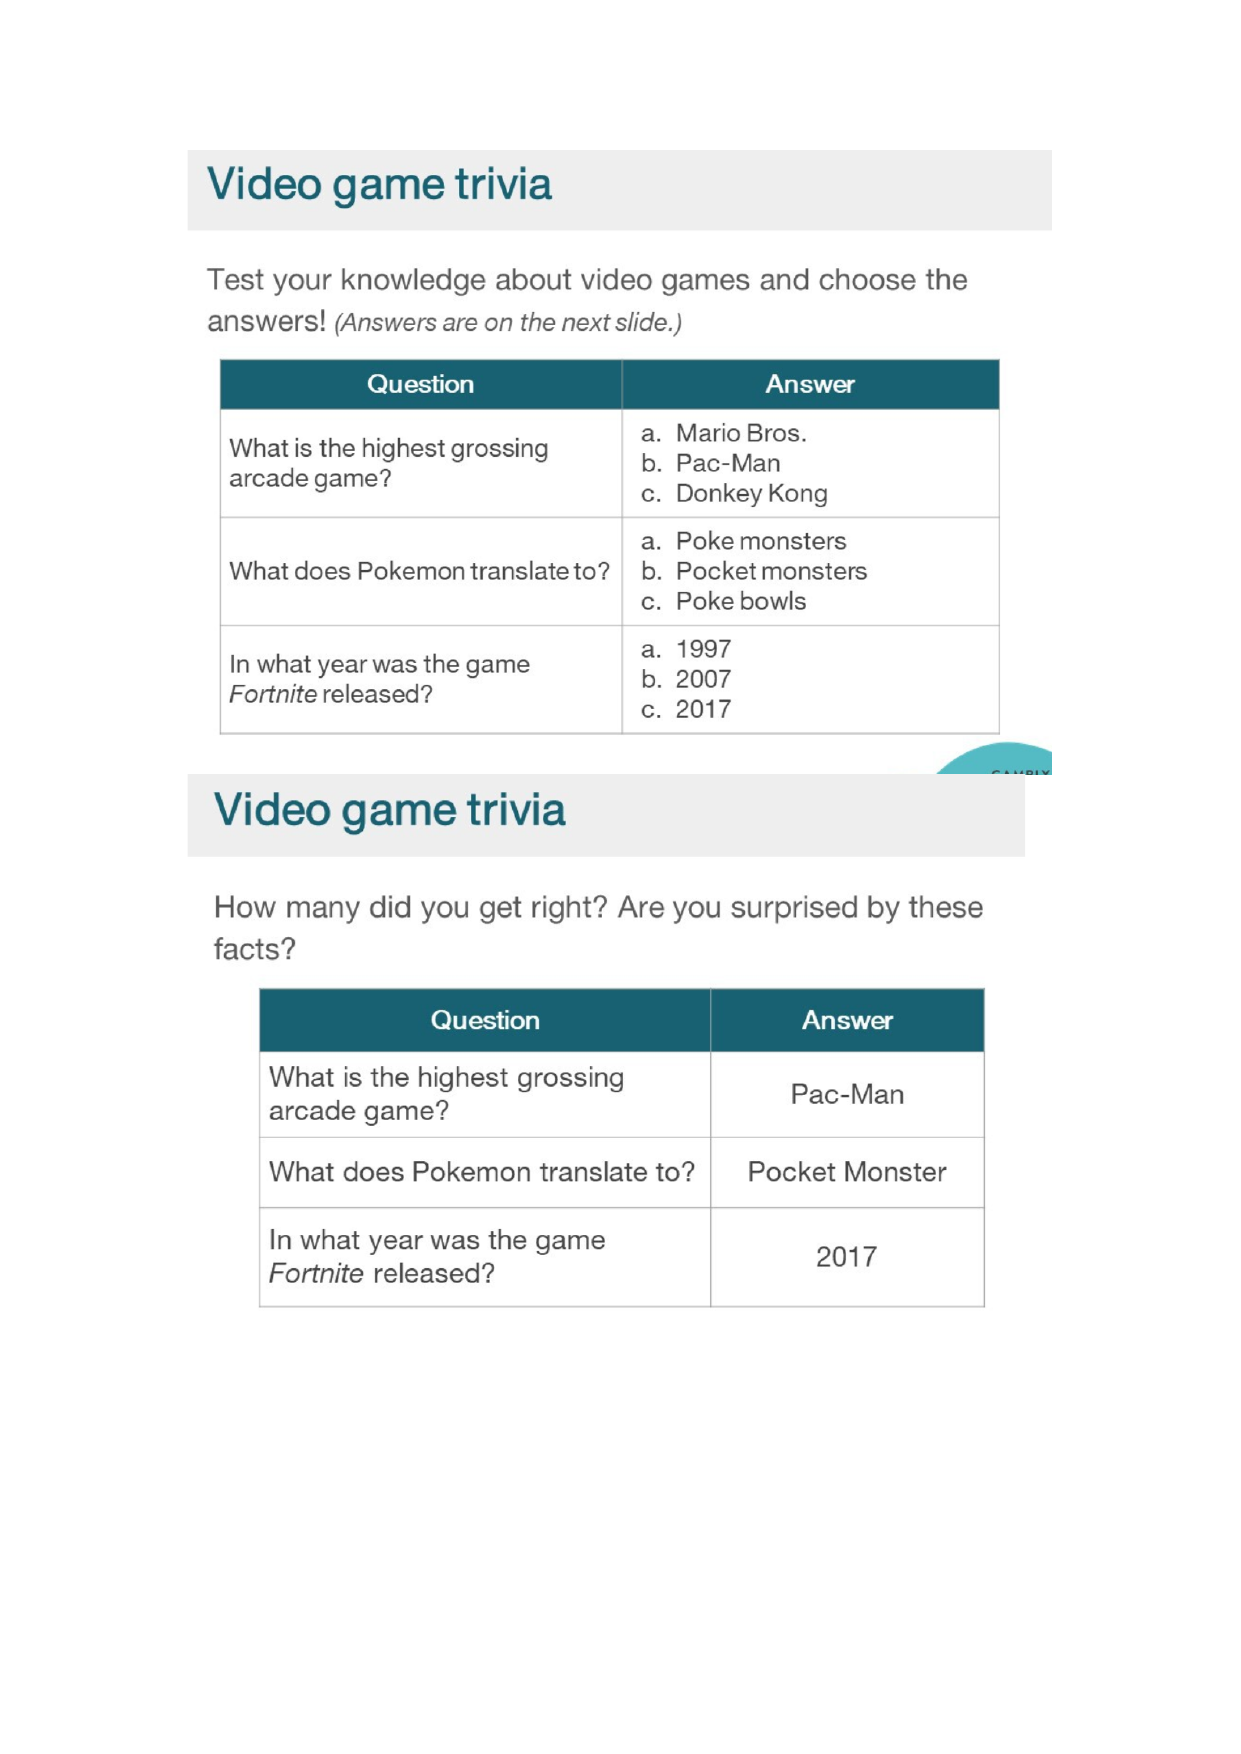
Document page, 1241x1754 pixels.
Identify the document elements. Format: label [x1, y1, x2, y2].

picture [187, 150, 1052, 1365]
